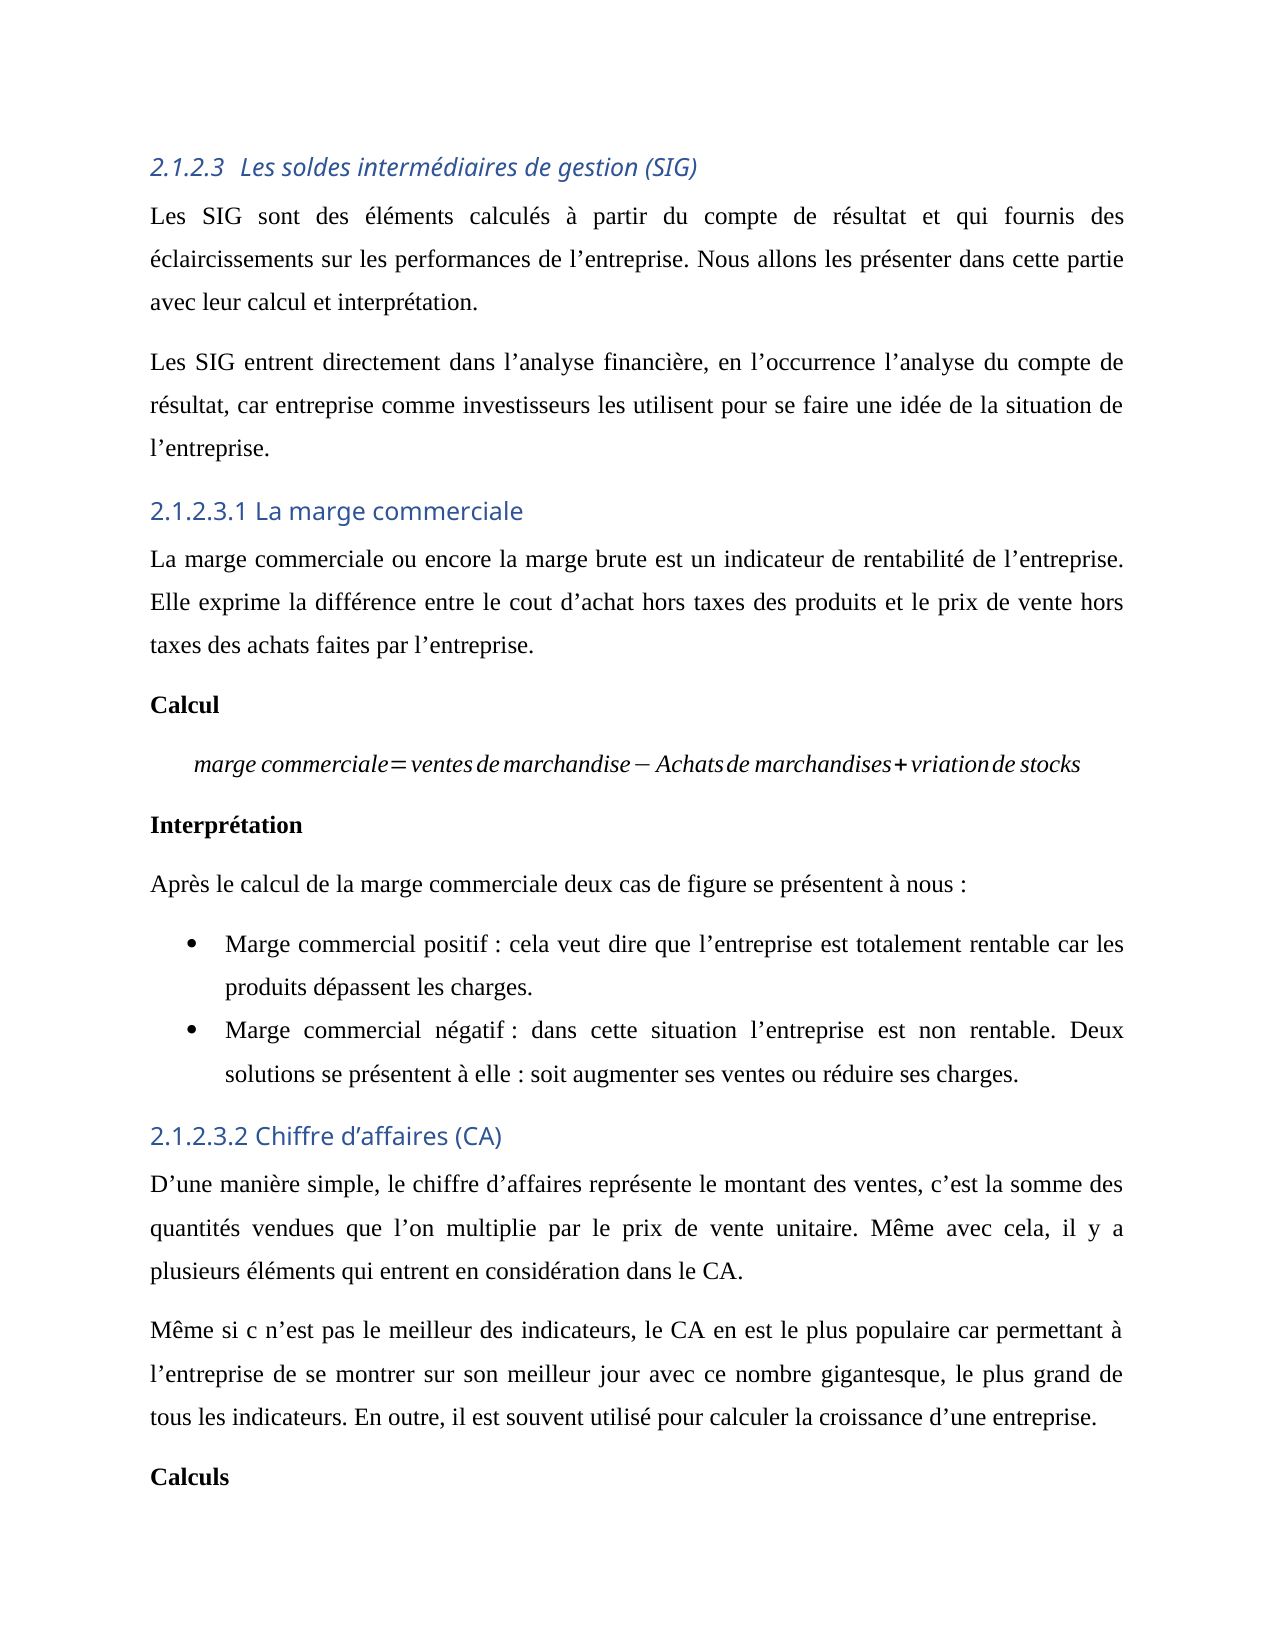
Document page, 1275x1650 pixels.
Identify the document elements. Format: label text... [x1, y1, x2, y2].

text Les SIG entrent directement dans l’analyse financière, en l’occurrence l’analyse du compte de résultat, car entreprise comme investisseurs les utilisent pour se faire une idée de la situation de l’entreprise. [150, 347, 1125, 462]
text Les SIG sont des éléments calculés à partir du compte de résultat et qui fournis des éclaircissements sur les performances de l’entreprise. Nous allons les présenter dans cette partie avec leur calcul et interprétation. [150, 201, 1125, 316]
subtitle Chiffre d’affaires (CA) [150, 1118, 1125, 1153]
text Calcul [150, 690, 1125, 719]
text Même si c n’est pas le meilleur des indicateurs, le CA en est le plus populaire car permettant à l’entreprise de se montrer sur son meilleur jour avec ce nombre gigantesque, le plus grand de tous les indicateurs. En outre, il est souvent utilisé pour calculer la croissance d’une entreprise. [150, 1316, 1125, 1431]
text Calculs [150, 1462, 1125, 1490]
text D’une manière simple, le chiffre d’affaires représente le montant des ventes, c’est la somme des quantités vendues que l’on multiplie par le prix de vente unitaire. Même avec cela, il y a plusieurs éléments qui entrent en considération dans le CA. [150, 1169, 1125, 1284]
subtitle Les soldes intermédiaires de gestion (SIG) [150, 150, 1125, 184]
subtitle La marge commerciale [150, 493, 1125, 527]
text Interprétation [150, 810, 1125, 838]
list Marge commercial négatif : dans cette situation l’entreprise est non rentable. Deux solutions se présentent à elle : soit augmenter ses ventes ou réduire ses charges. [187, 1016, 1125, 1087]
text Après le calcul de la marge commerciale deux cas de figure se présentent à nous : [150, 869, 1125, 898]
text La marge commerciale ou encore la marge brute est un indicateur de rentabilité de l’entreprise. Elle exprime la différence entre le cout d’achat hors taxes des produits et le prix de vente hors taxes des achats faites par l’entreprise. [150, 544, 1125, 659]
list Marge commercial positif : cela veut dire que l’entreprise est totalement rentable car les produits dépassent les charges. [187, 929, 1125, 1001]
